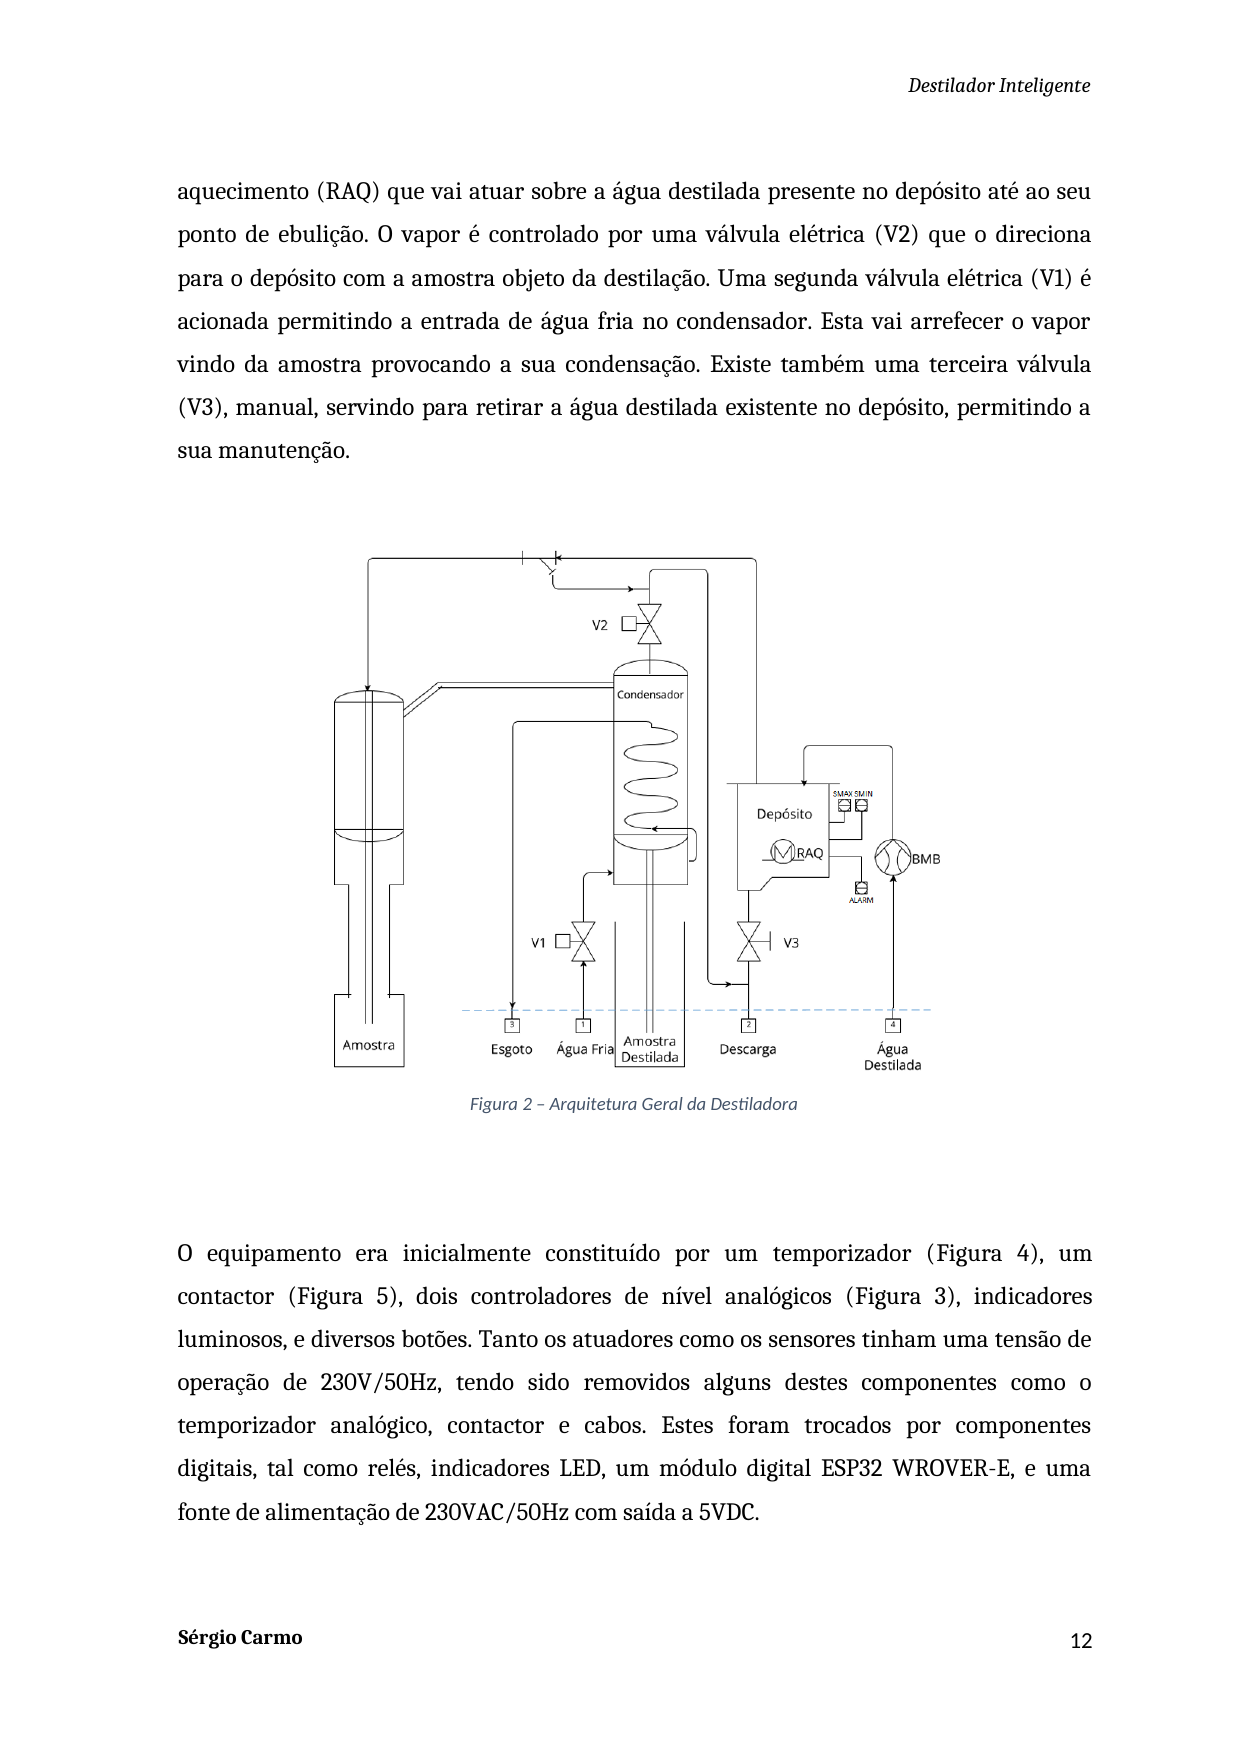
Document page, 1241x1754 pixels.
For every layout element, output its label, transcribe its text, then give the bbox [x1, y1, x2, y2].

text Figura 2 – Arquitetura Geral da Destiladora [177, 1092, 1092, 1115]
text O equipamento era inicialmente constituído por um temporizador (Figura 3), um contactor (Figura 4), dois controladores de nível analógicos (Figura 5), indicadores luminosos, e diversos botões. Tanto os atuadores como os sensores tinham uma tensão de operação de 230V/50Hz, tendo sido removidos alguns destes componentes como o temporizador analógico, contactor e cabos. Estes foram trocados por componentes digitais, tal como relés, indicadores LED, um módulo digital ESP32 WROVER-E, e uma fonte de alimentação de 230VAC/50Hz com saída a 5VDC. [177, 1239, 1092, 1526]
picture [321, 547, 949, 1074]
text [177, 177, 1092, 465]
